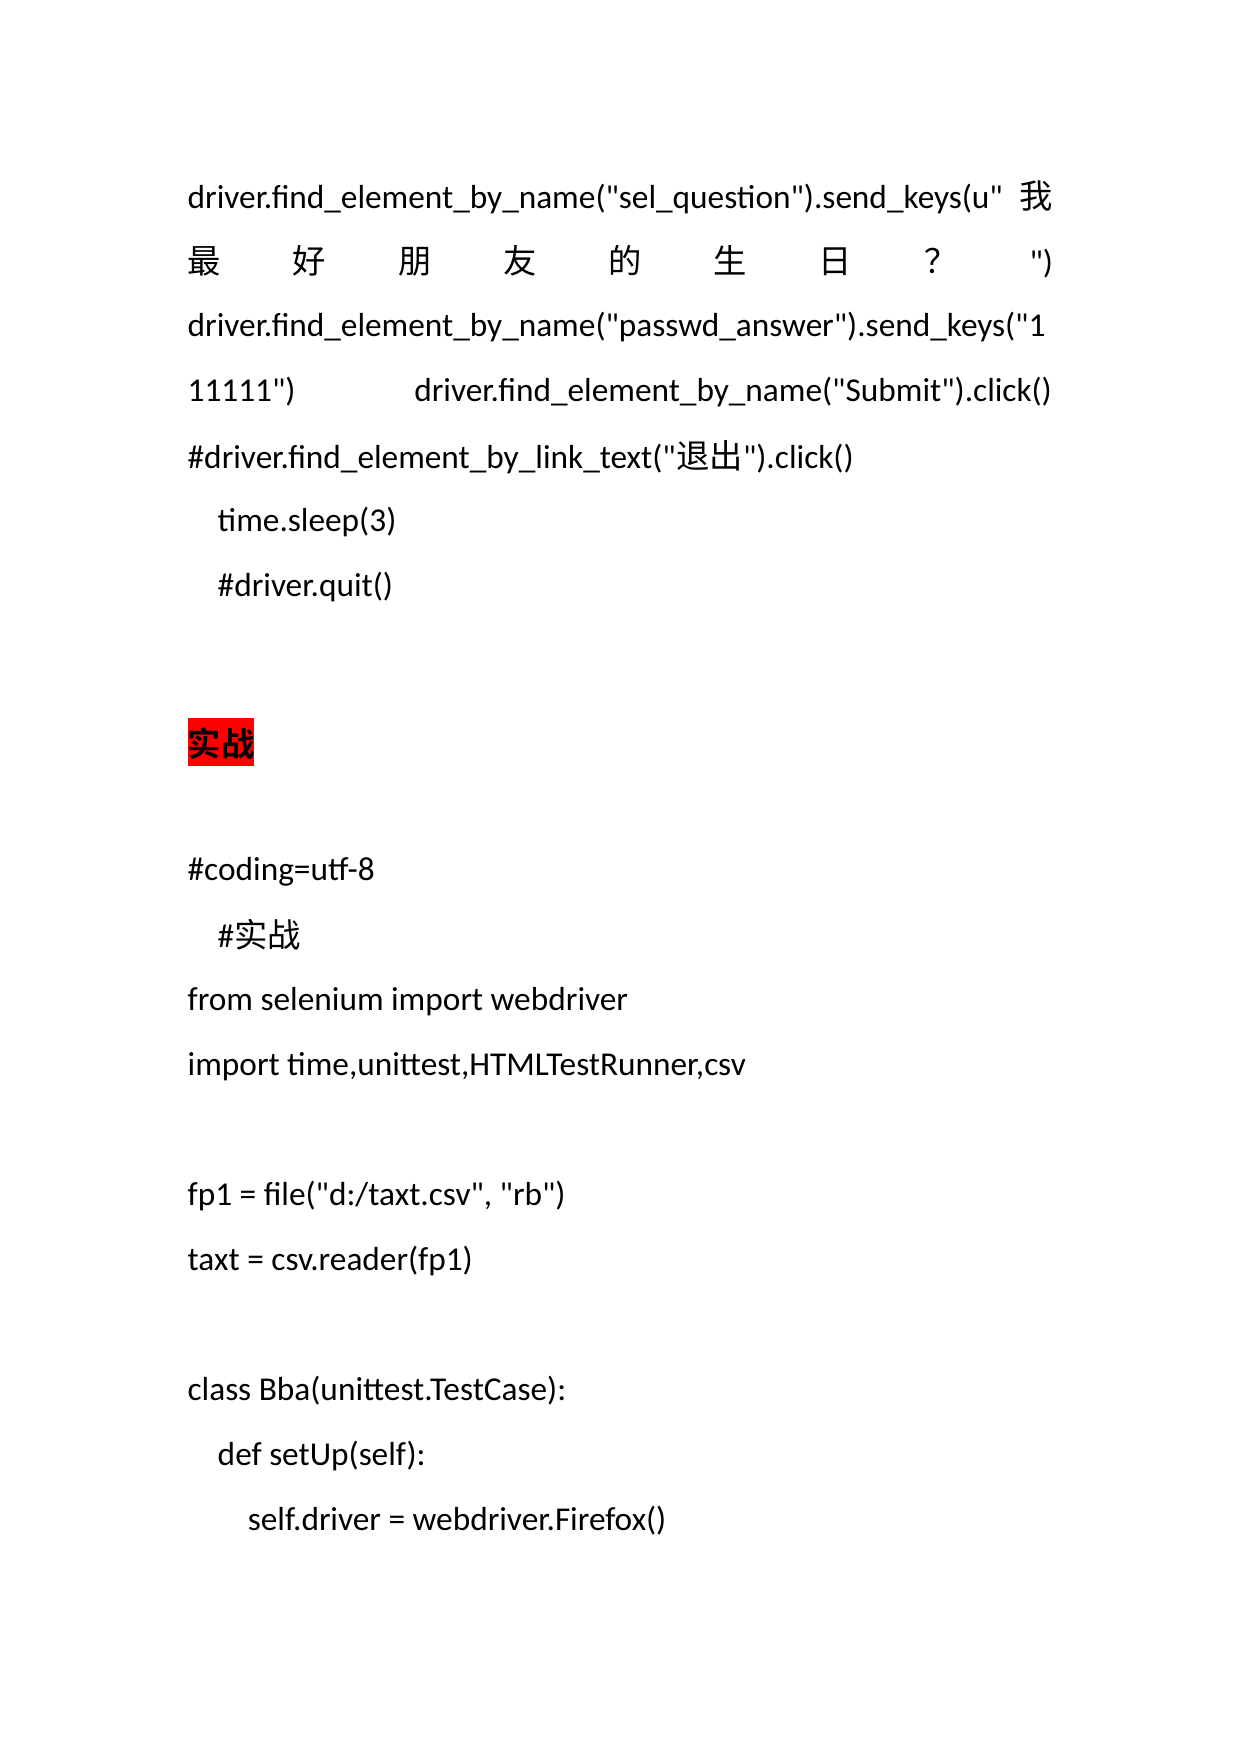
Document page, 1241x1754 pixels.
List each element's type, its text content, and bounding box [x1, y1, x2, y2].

text self.driver = webdriver.Firefox() [187, 1486, 1053, 1551]
text fp1 = file("d:/taxt.csv", "rb") [187, 1161, 1053, 1226]
text #driver.quit() [187, 552, 1053, 617]
subtitle 实战 [187, 709, 1053, 774]
text import time,unittest,HTMLTestRunner,csv [187, 1031, 1053, 1096]
text from selenium import webdriver [187, 966, 1053, 1031]
text taxt = csv.reader(fp1) [187, 1226, 1053, 1291]
text time.sleep(3) [187, 487, 1053, 552]
text #coding=utf-8 [187, 836, 1053, 901]
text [187, 162, 1053, 487]
text class Bba(unittest.TestCase): [187, 1356, 1053, 1421]
text def setUp(self): [187, 1421, 1053, 1486]
text #实战 [187, 901, 1053, 966]
